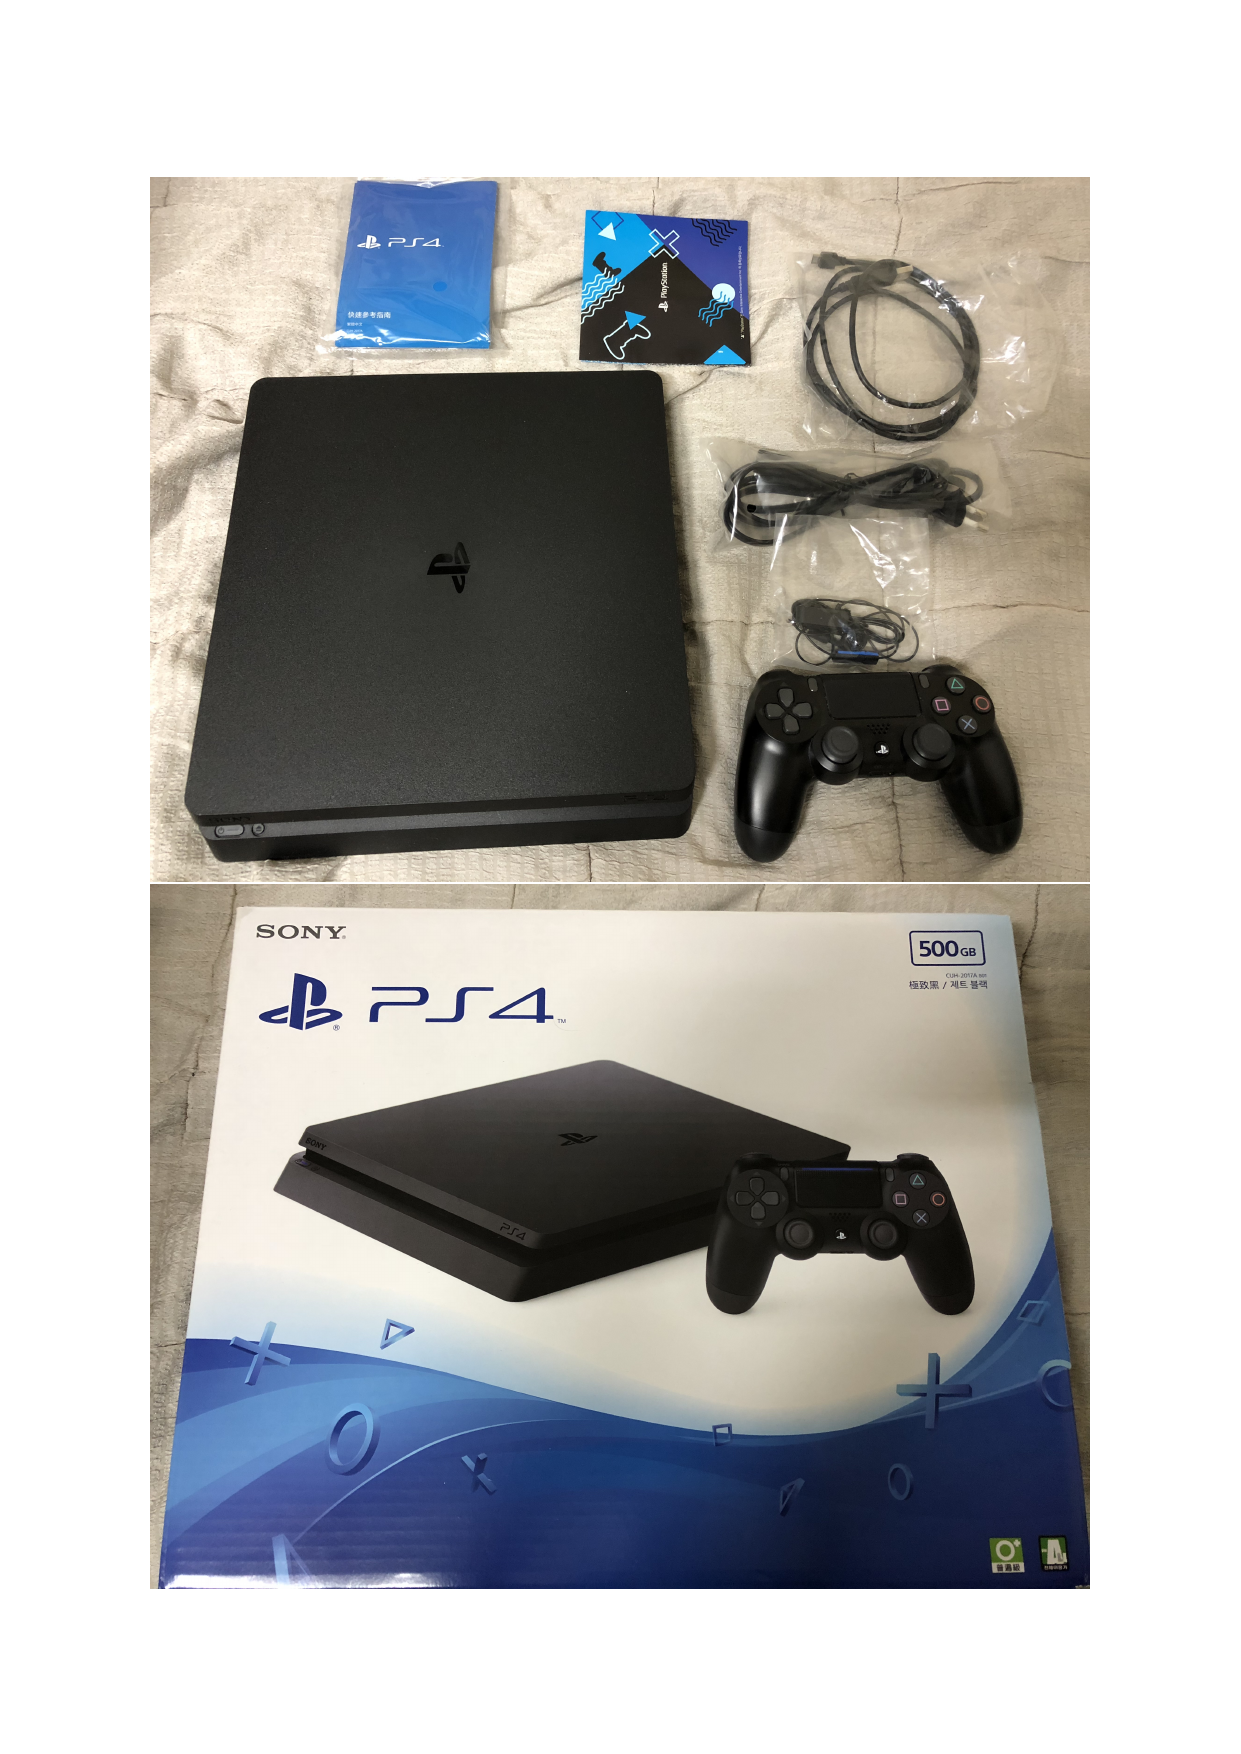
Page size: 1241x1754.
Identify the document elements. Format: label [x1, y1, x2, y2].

picture [150, 884, 1090, 1589]
picture [150, 177, 1090, 882]
